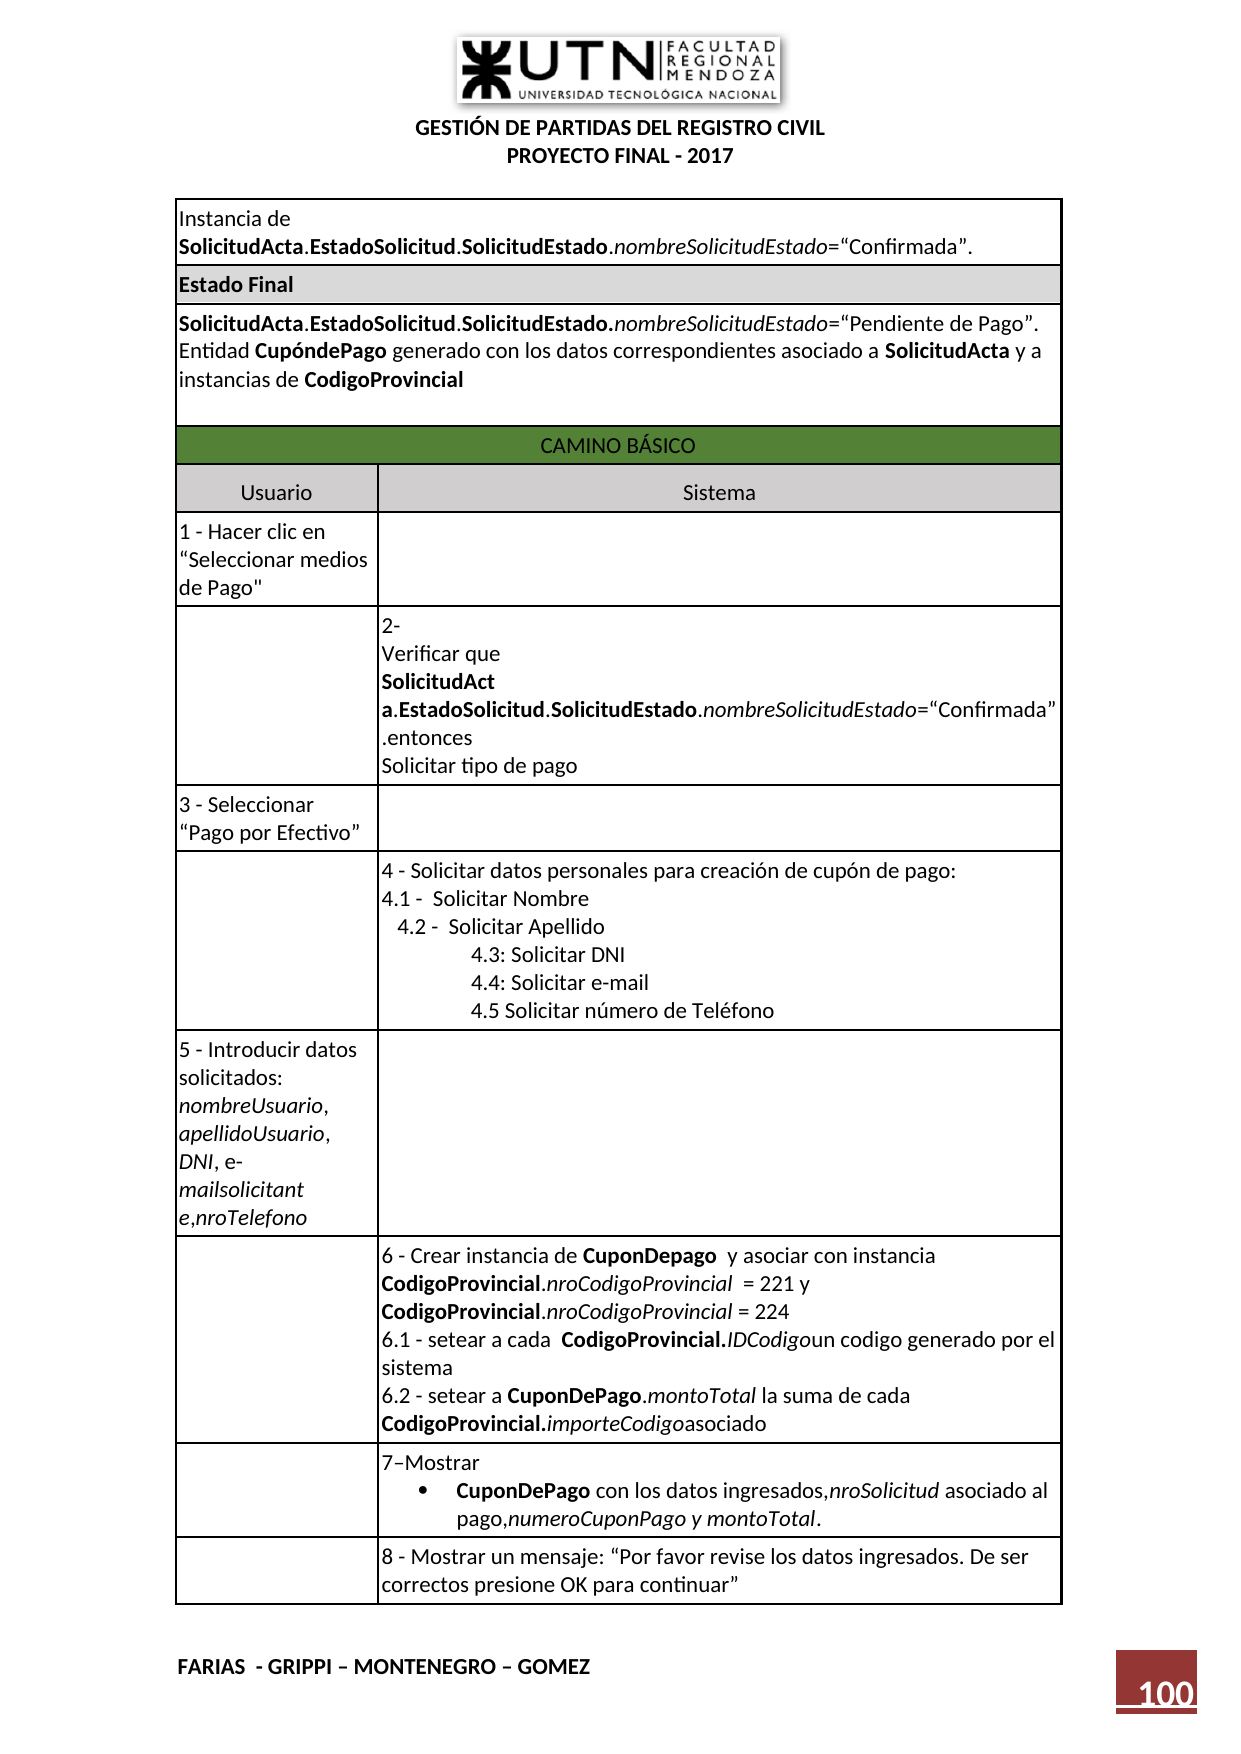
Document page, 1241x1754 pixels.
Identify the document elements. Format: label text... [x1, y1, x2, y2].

table_cell 7–Mostrar CuponDePago con los datos ingresados,nroSolicitud asociado al pago,numeroCuponPago y montoTotal. [379, 1444, 1060, 1536]
table_cell [177, 1237, 377, 1442]
table_cell [379, 786, 1060, 850]
table_cell SolicitudActa.EstadoSolicitud.SolicitudEstado.nombreSolicitudEstado=“Pendiente de Pago”. Entidad CupóndePago generado con los datos correspondientes asociado a SolicitudActa y a instancias de CodigoProvincial [177, 305, 1060, 425]
table_cell 2- Verificar que SolicitudActa.EstadoSolicitud.SolicitudEstado.nombreSolicitudEstado=“Confirmada”.entonces Solicitar tipo de pago [379, 607, 1060, 783]
table_cell 4 - Solicitar datos personales para creación de cupón de pago: 4.1 - Solicitar Nombre 4.2 - Solicitar Apellido 4.3: Solicitar DNI 4.4: Solicitar e-mail 4.5 Solicitar número de Teléfono [379, 852, 1060, 1028]
table_cell 3 - Seleccionar “Pago por Efectivo” [177, 786, 377, 850]
table_cell Sistema [379, 465, 1060, 511]
table_cell [177, 852, 377, 1028]
table_cell CAMINO BÁSICO [177, 427, 1060, 463]
table_cell [177, 1444, 377, 1536]
table_cell Usuario [177, 465, 377, 511]
table_cell 6 - Crear instancia de CuponDepago y asociar con instancia CodigoProvincial.nroCodigoProvincial = 221 y CodigoProvincial.nroCodigoProvincial = 224 6.1 - setear a cada CodigoProvincial.IDCodigoun codigo generado por el sistema 6.2 - setear a CuponDePago.montoTotal la suma de cada CodigoProvincial.importeCodigoasociado [379, 1237, 1060, 1442]
table_cell [379, 513, 1060, 605]
table_cell [177, 607, 377, 783]
table_cell [177, 1538, 377, 1603]
table_cell 5 - Introducir datos solicitados: nombreUsuario, apellidoUsuario, DNI, e-mailsolicitante,nroTelefono [177, 1031, 377, 1235]
table_cell 1 - Hacer clic en “Seleccionar medios de Pago" [177, 513, 377, 605]
table_cell Instancia de SolicitudActa.EstadoSolicitud.SolicitudEstado.nombreSolicitudEstado=“Confirmada”. [177, 200, 1060, 264]
table_cell 8 - Mostrar un mensaje: “Por favor revise los datos ingresados. De ser correctos presione OK para continuar” [379, 1538, 1060, 1603]
table_cell [379, 1031, 1060, 1235]
table_cell Estado Final [177, 266, 1060, 302]
picture [449, 29, 791, 114]
